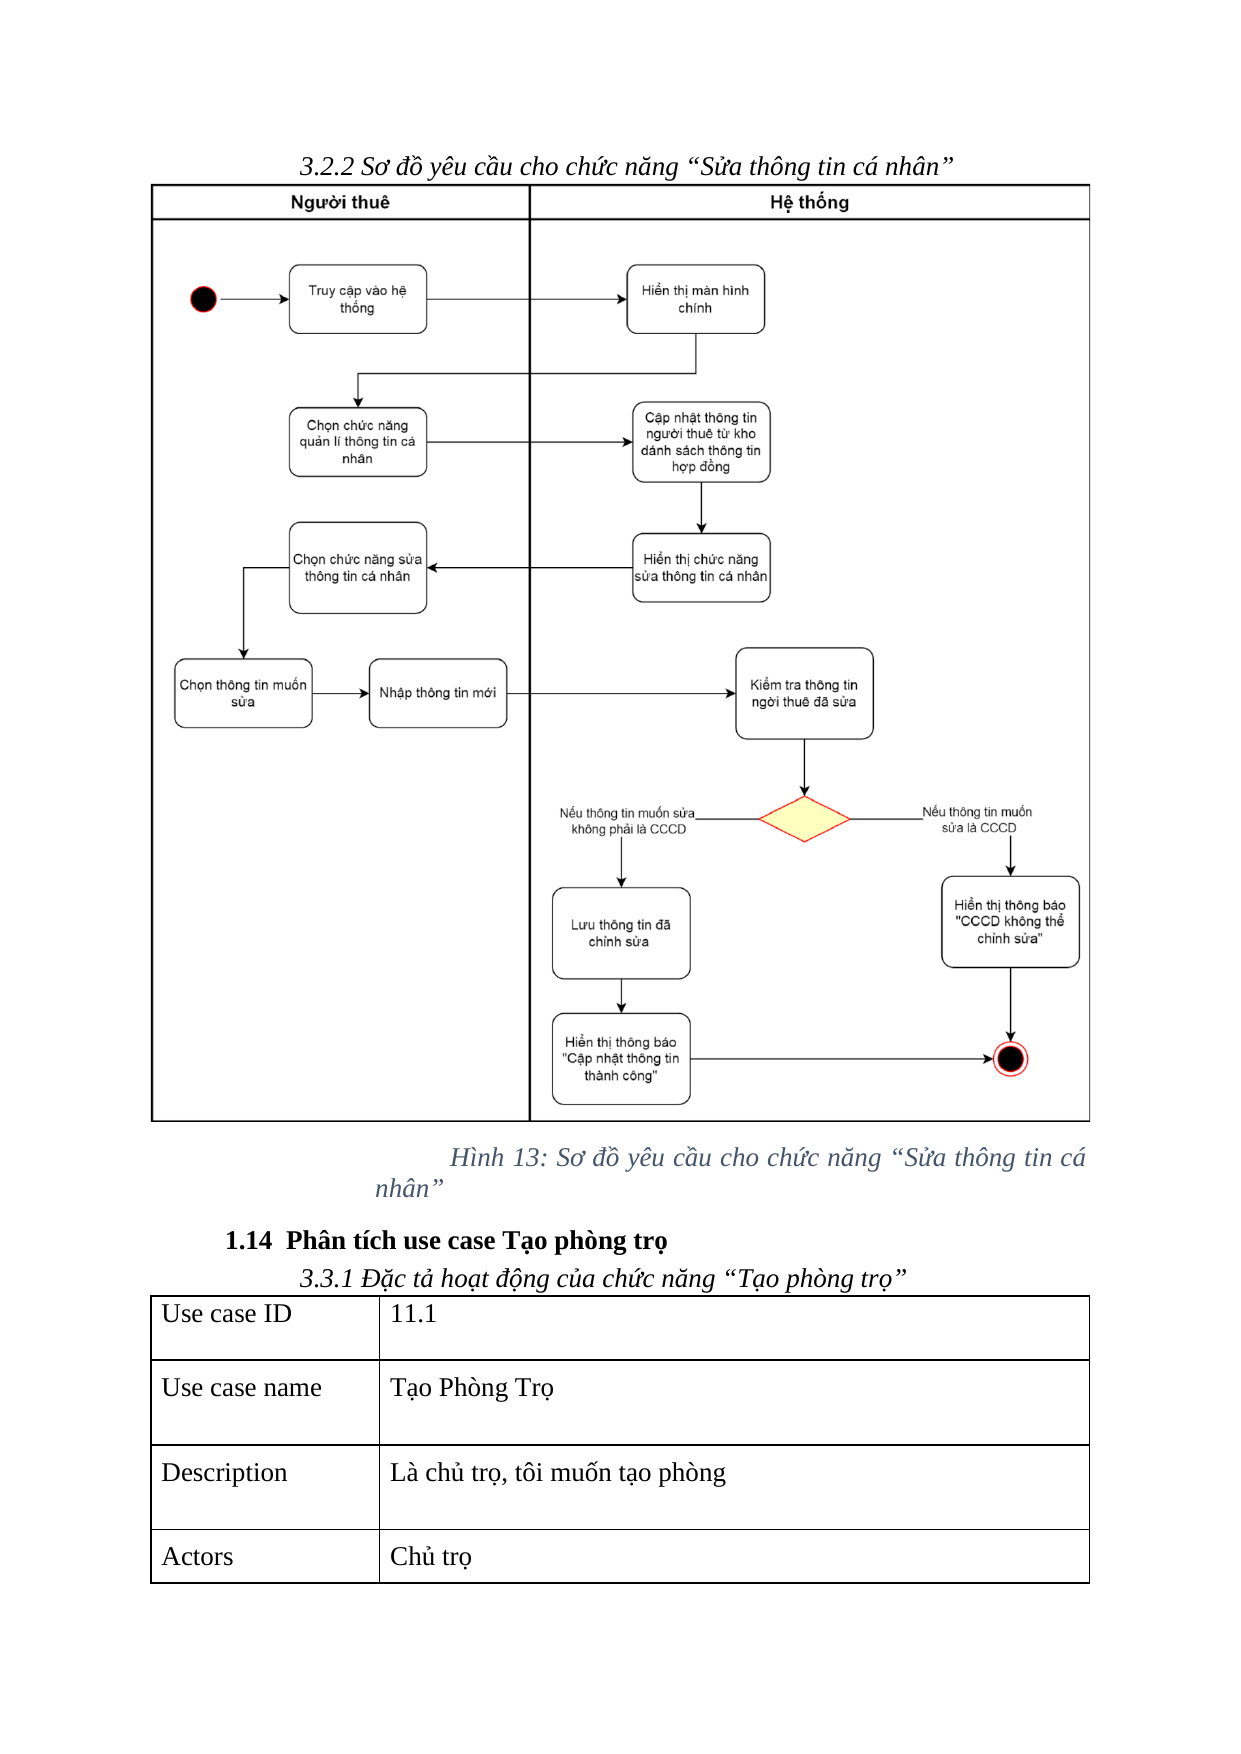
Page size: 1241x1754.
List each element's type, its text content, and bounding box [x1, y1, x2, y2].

subtitle 3.2.2 Sơ đồ yêu cầu cho chức năng “Sửa thông tin cá nhân” [240, 150, 1090, 181]
table_cell Description [152, 1446, 379, 1528]
picture [150, 183, 1091, 1122]
table_cell Tạo Phòng Trọ [380, 1361, 1089, 1444]
table_header Use case ID [152, 1297, 379, 1359]
table_header 11.1 [380, 1297, 1089, 1359]
subtitle 1.14 Phân tích use case Tạo phòng trọ [225, 1224, 1090, 1255]
table_cell Use case name [152, 1361, 379, 1444]
table_cell Chủ trọ [380, 1530, 1089, 1582]
subtitle 3.3.1 Đặc tả hoạt động của chức năng “Tạo phòng trọ” [150, 1262, 1090, 1293]
table_cell Actors [152, 1530, 379, 1582]
table_cell Là chủ trọ, tôi muốn tạo phòng [380, 1446, 1089, 1528]
